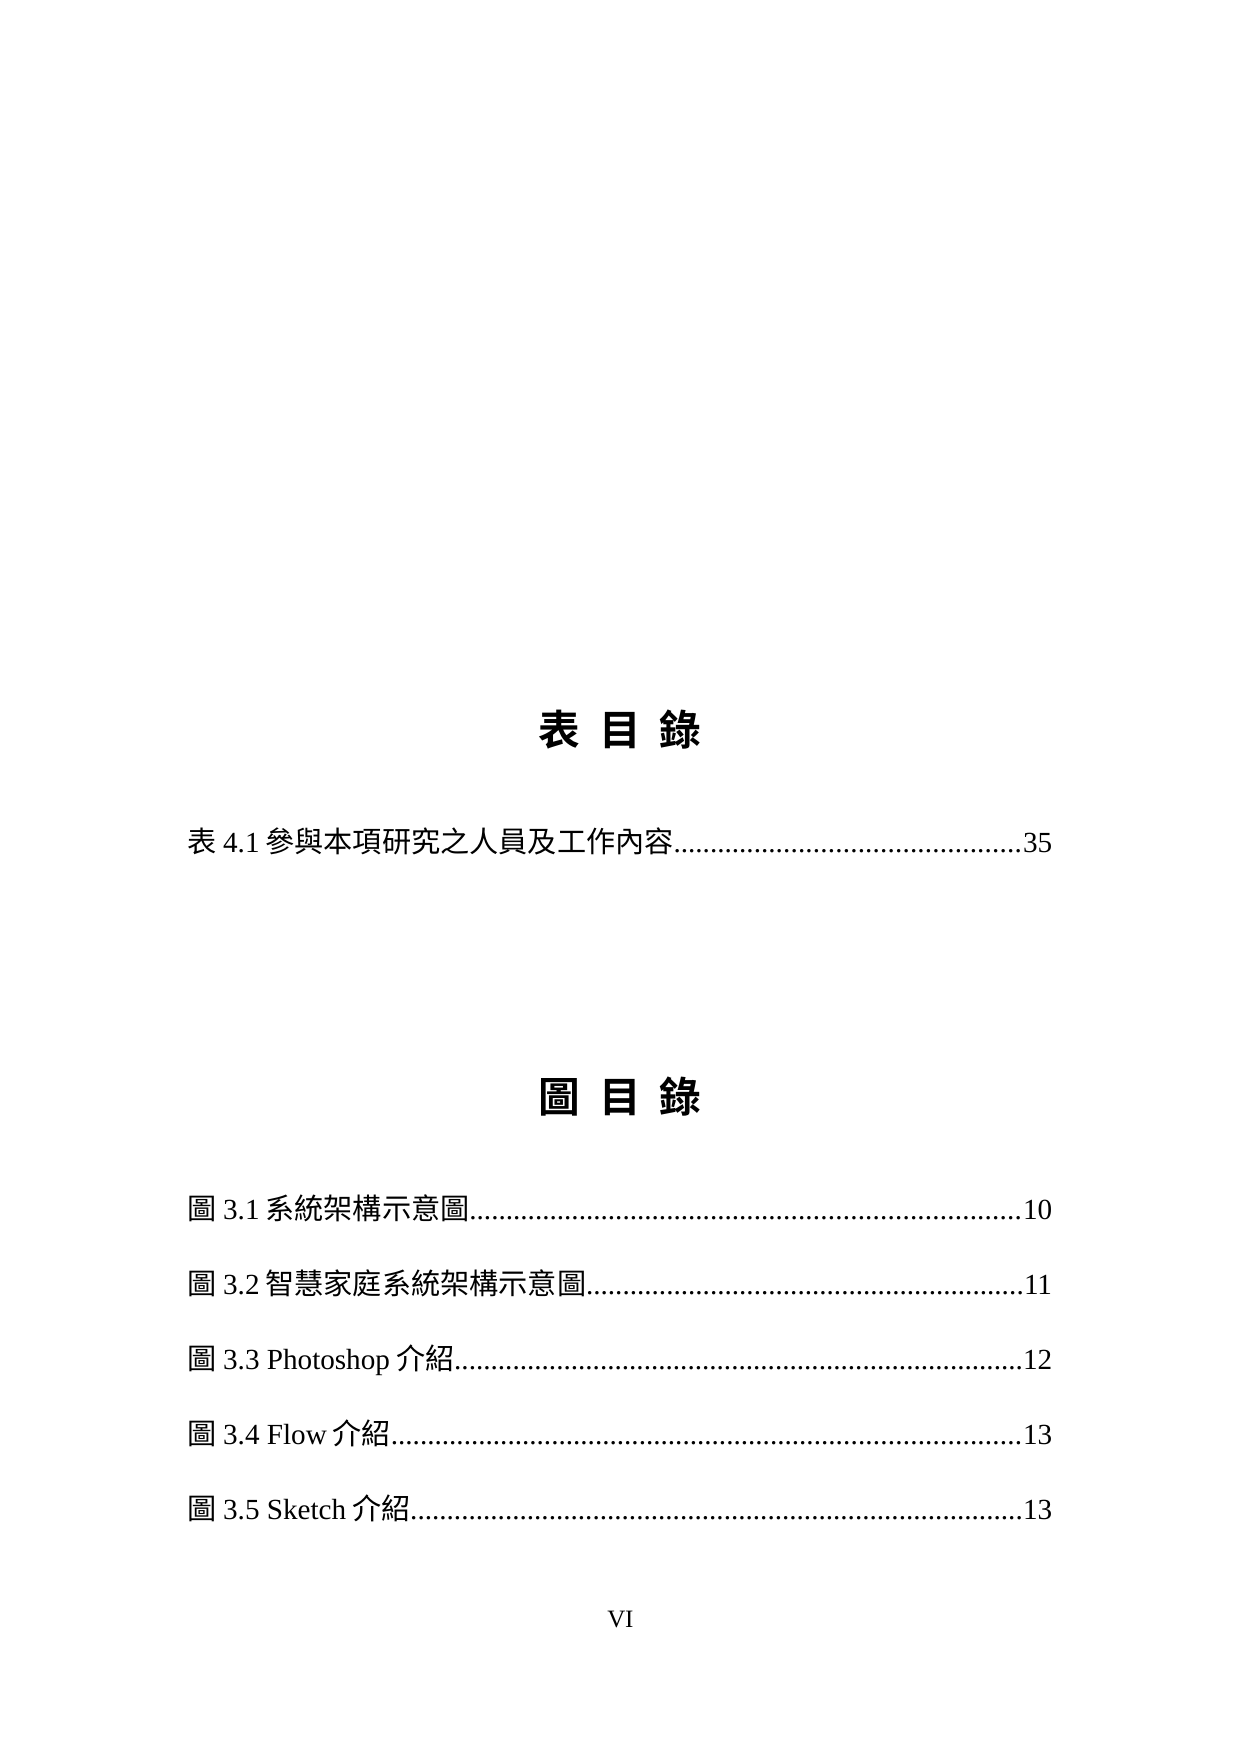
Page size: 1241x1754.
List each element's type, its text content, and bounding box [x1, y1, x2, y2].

text 圖 3.5 Sketch介紹 13 [187, 1469, 1053, 1544]
text 圖 3.1系統架構示意圖 10 [187, 1169, 1053, 1244]
text 表 4.1參與本項研究之人員及工作內容 35 [187, 802, 1053, 877]
text 圖 3.2智慧家庭系統架構示意圖 11 [187, 1244, 1053, 1319]
subtitle 表 目 錄 [187, 689, 1053, 764]
text 圖 3.3 Photoshop介紹 12 [187, 1319, 1053, 1394]
subtitle 圖 目 錄 [187, 1056, 1053, 1131]
text 圖 3.4 Flow介紹 13 [187, 1394, 1053, 1469]
